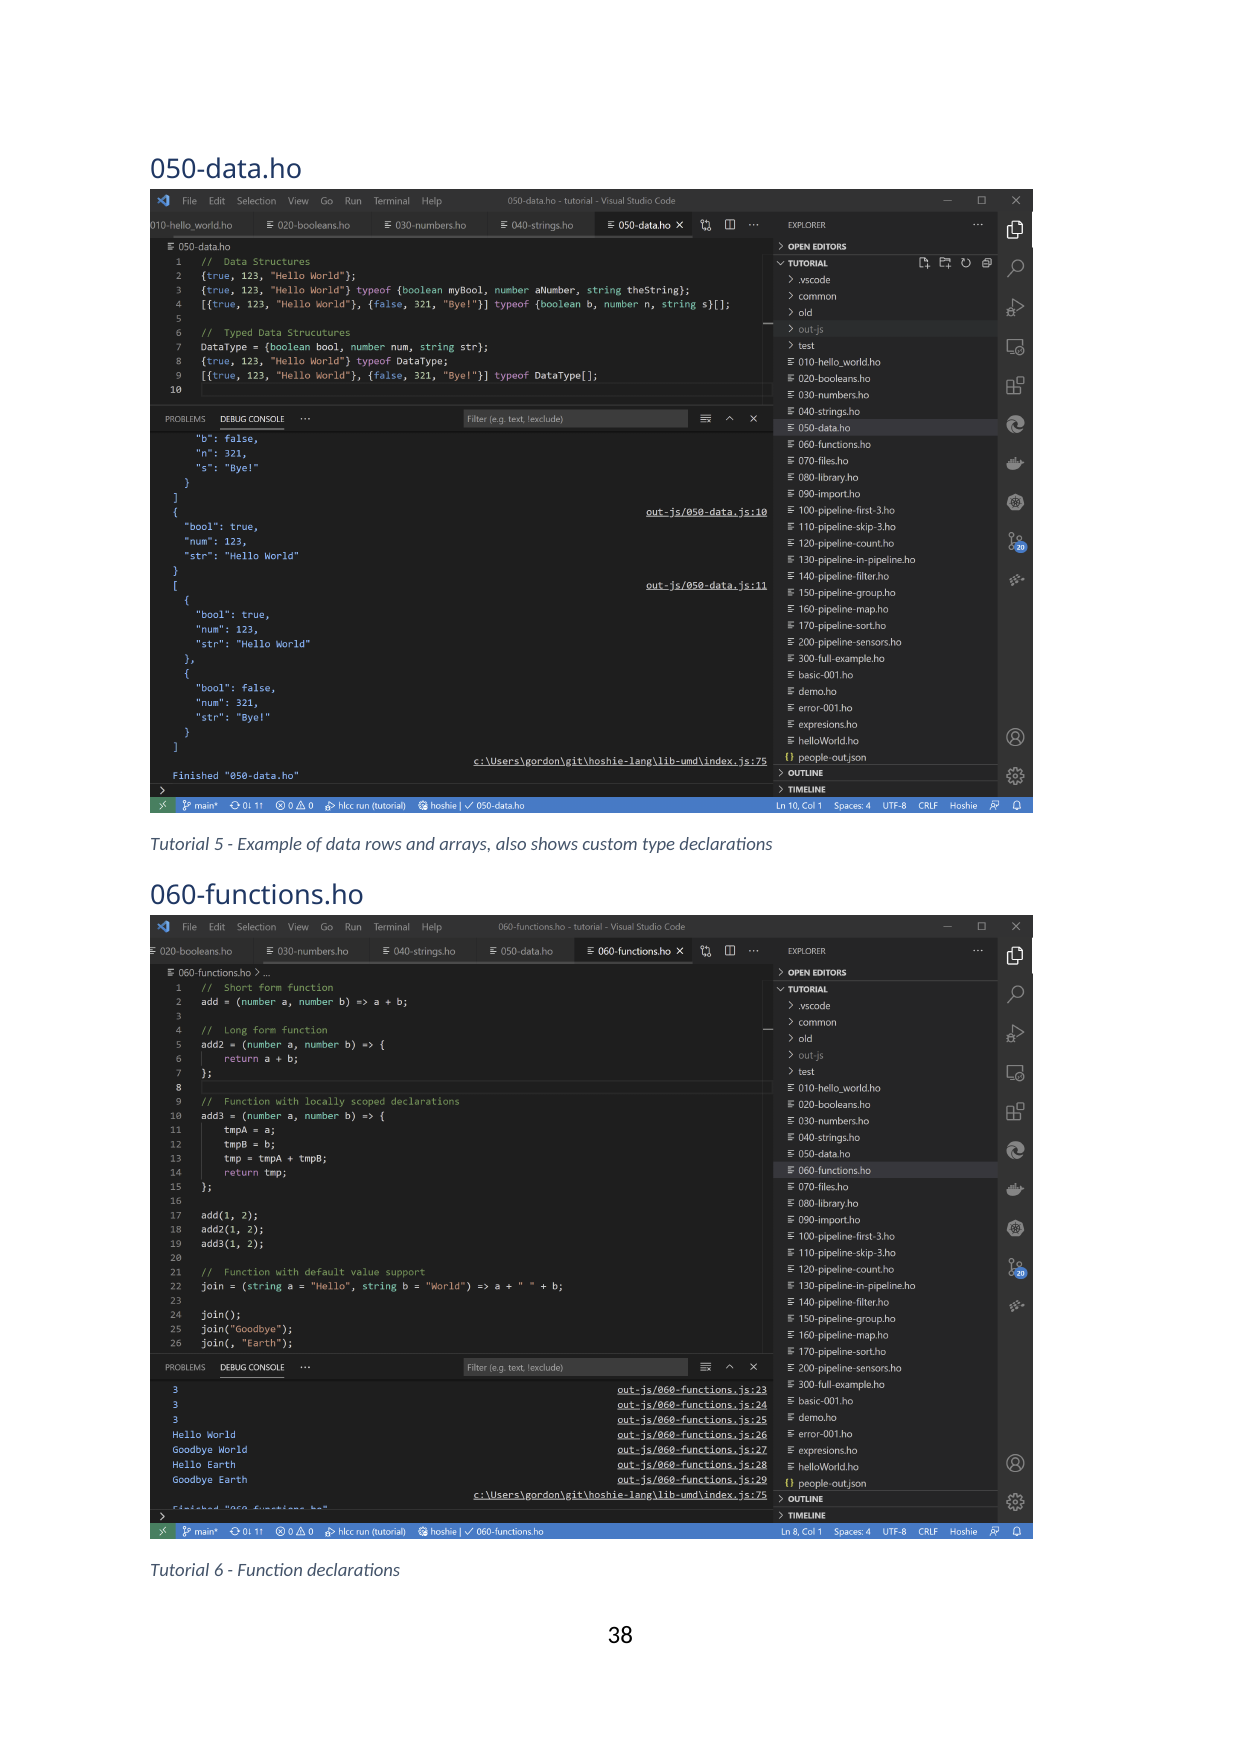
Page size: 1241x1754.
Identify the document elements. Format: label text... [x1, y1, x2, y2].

picture [150, 915, 1033, 1539]
picture [150, 189, 1033, 813]
text Tutorial 5 - Example of data rows and arrays, also shows custom type declarations [150, 832, 1090, 855]
subtitle 050-data.ho [150, 150, 1090, 187]
text Tutorial 6 - Function declarations [150, 1558, 1090, 1581]
subtitle 060-functions.ho [150, 876, 1090, 913]
